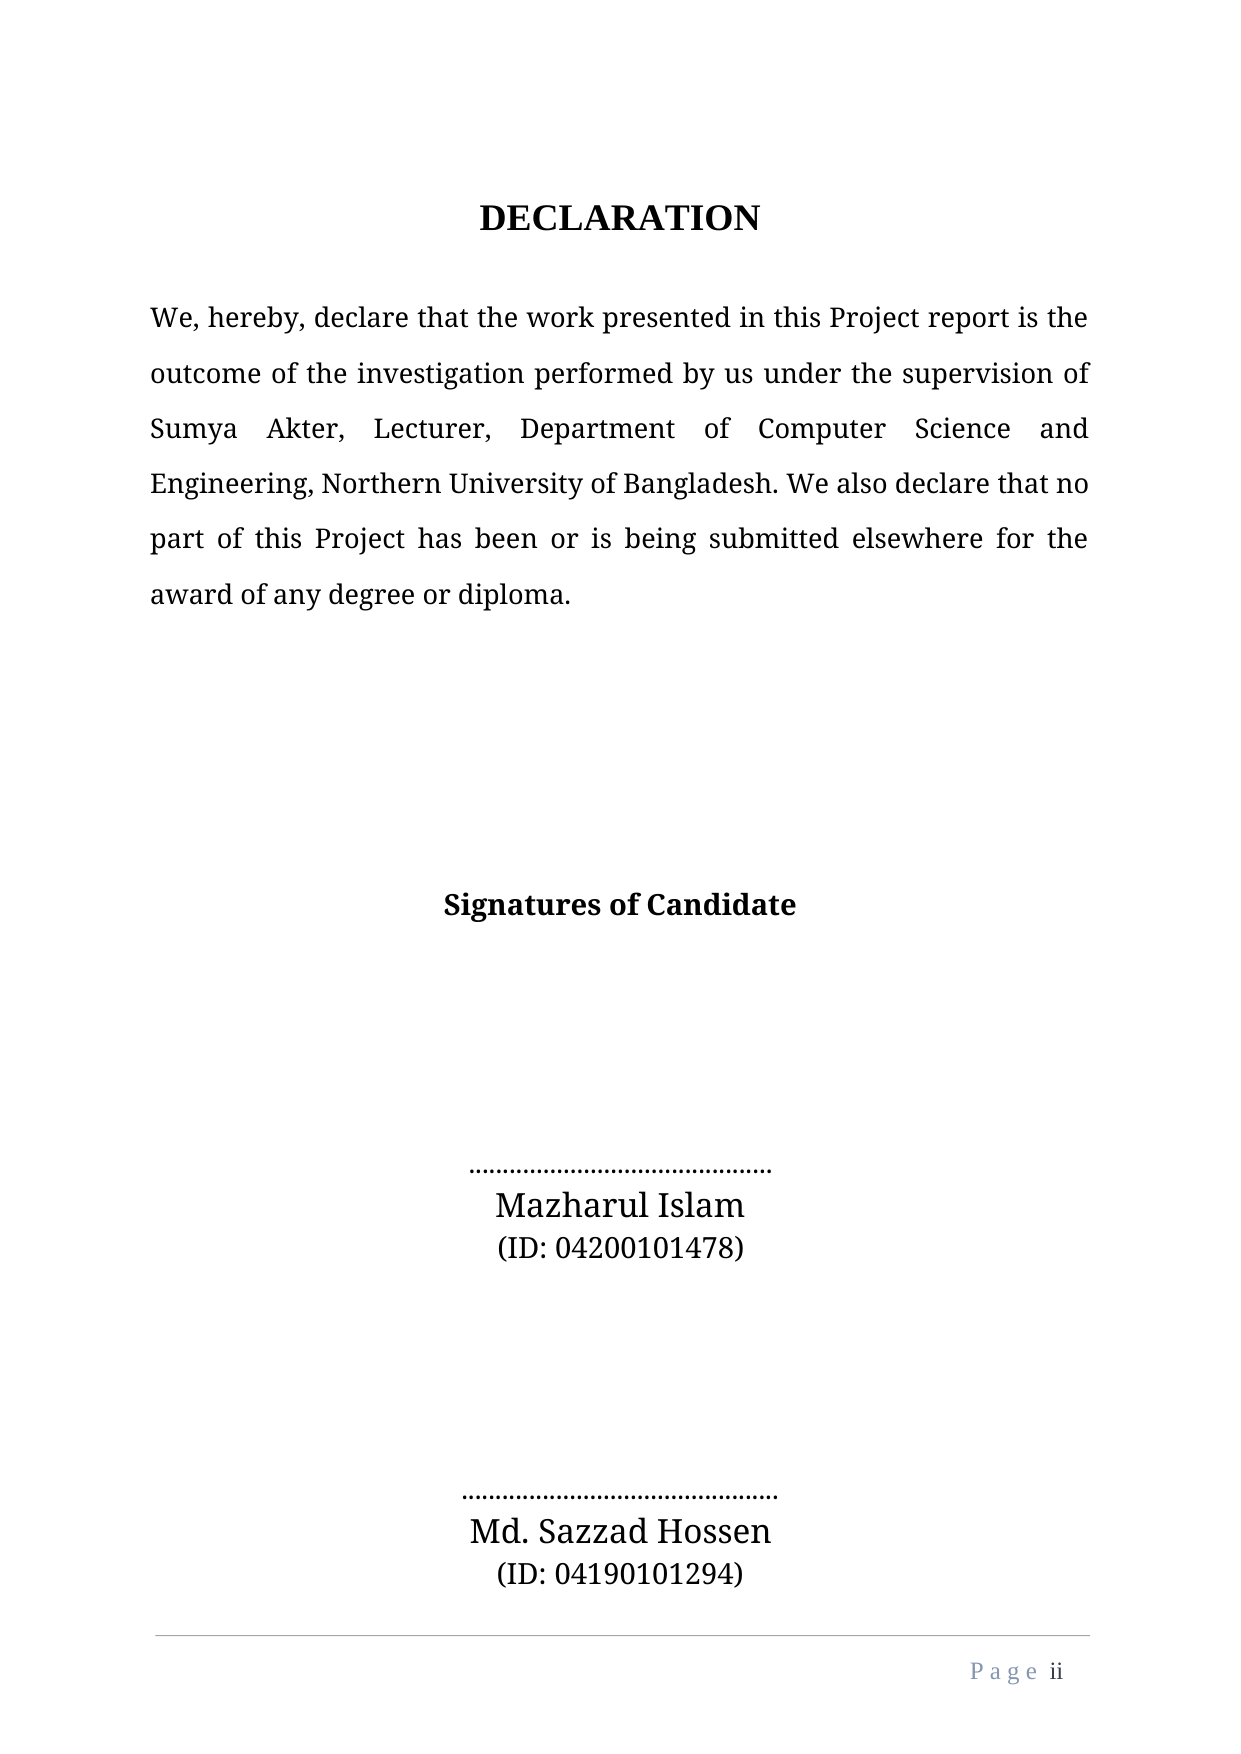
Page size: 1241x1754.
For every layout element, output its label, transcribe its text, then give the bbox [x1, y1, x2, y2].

text Signatures of Candidate [150, 884, 1090, 923]
text ............................................... [150, 1471, 1090, 1508]
text DECLARATION [151, 196, 1089, 239]
text (ID: 04190101294) [150, 1553, 1090, 1593]
text Md. Sazzad Hossen [151, 1508, 1090, 1553]
text (ID: 04200101478) [151, 1227, 1090, 1267]
text Mazharul Islam [150, 1182, 1090, 1227]
text We, hereby, declare that the work presented in this Project report is the outcome of the investigation performed by us under the supervision of Sumya Akter, Lecturer, Department of Computer Science and Engineering, Northern University of Bangladesh. We also declare that no part of this Project has been or is being submitted elsewhere for the award of any degree or diploma. [150, 299, 1090, 612]
text ............................................. [151, 1145, 1090, 1182]
